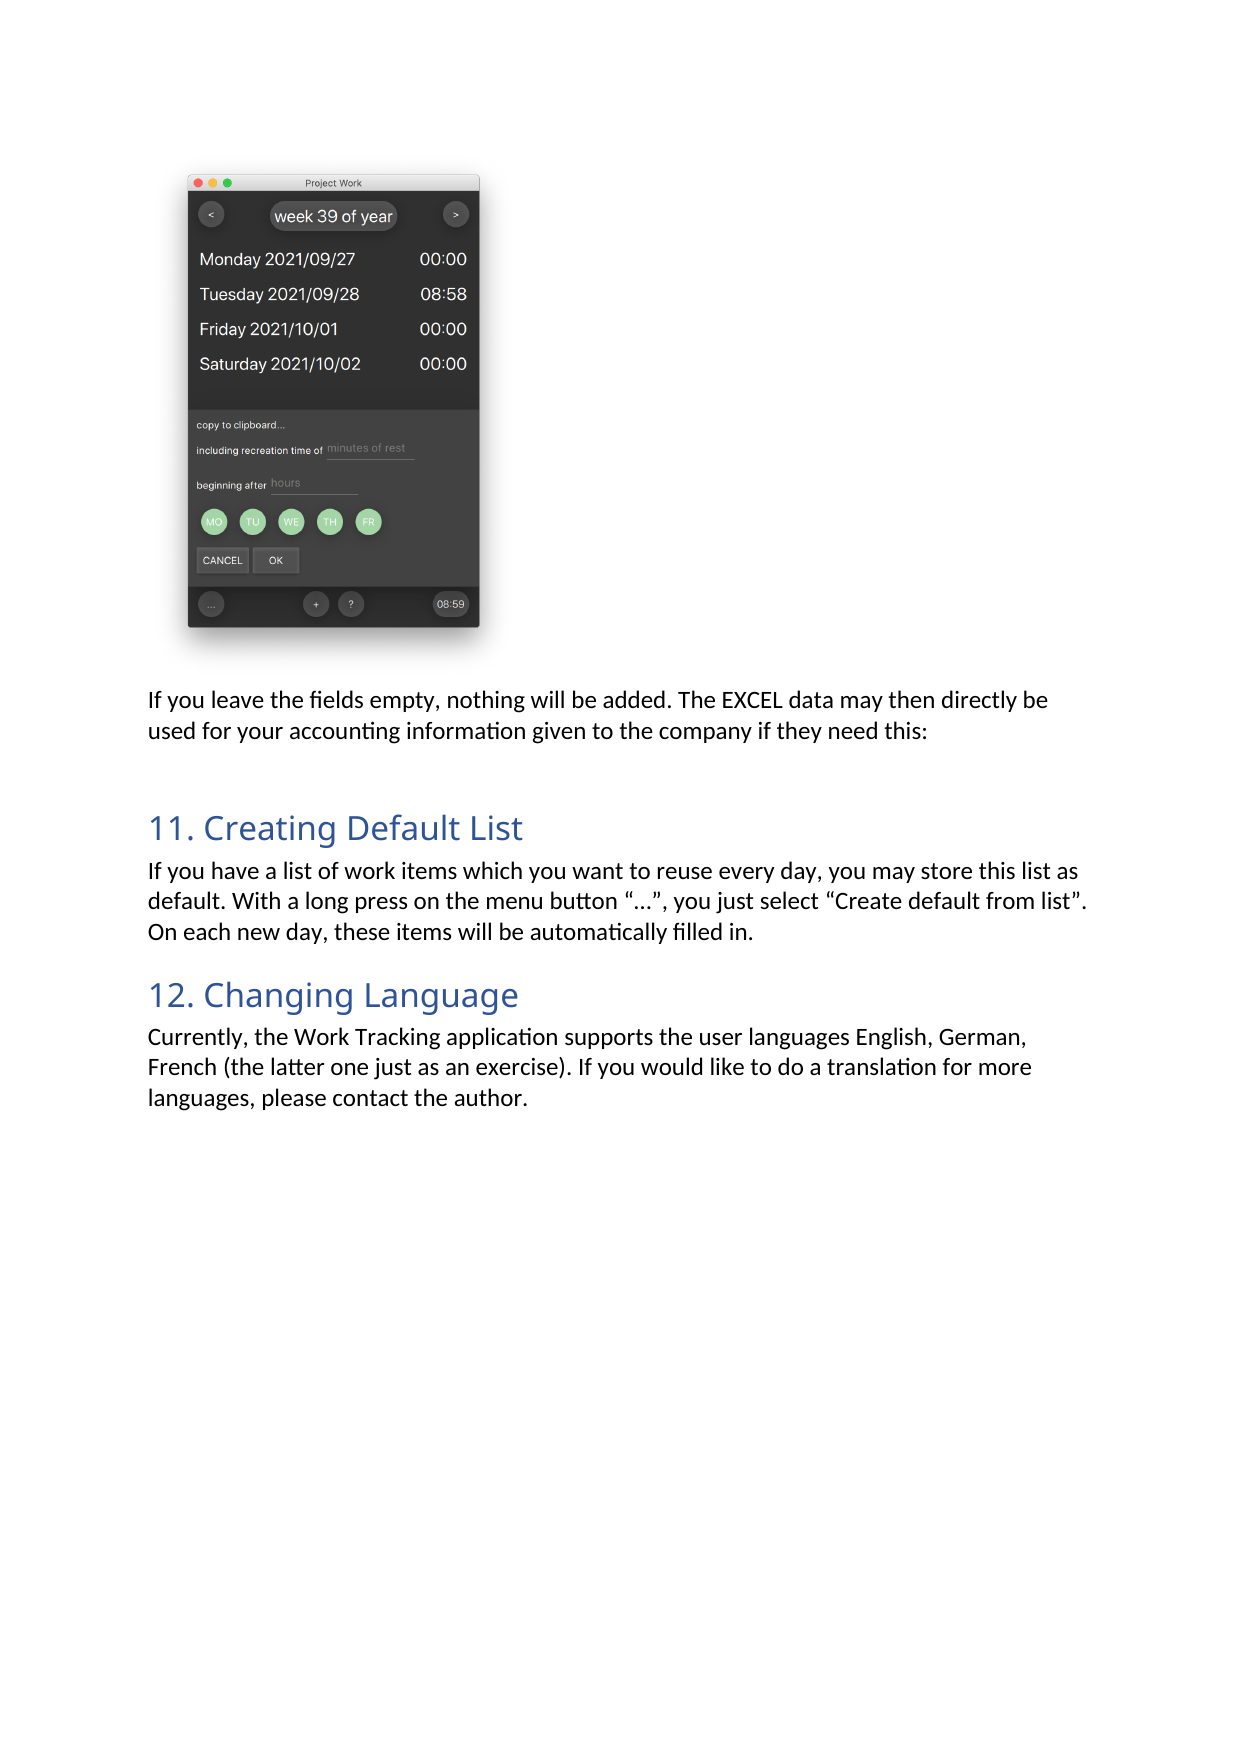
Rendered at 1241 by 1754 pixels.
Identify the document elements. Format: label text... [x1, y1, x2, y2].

subtitle 11. Creating Default List [148, 805, 1093, 851]
text Currently, the Work Tracking application supports the user languages English, German, French (the latter one just as an exercise). If you would like to do a translation for more languages, please contact the author. [148, 1021, 1093, 1112]
text If you leave the fields empty, nothing will be added. The EXCEL data may then directly be used for your accounting information given to the company if they need this: [148, 684, 1093, 746]
text If you have a list of work items which you want to reuse every day, you may store this list as default. With a long press on the menu button “…”, you just select “Create default from list”. On each new day, these items will be automatically filled in. [148, 855, 1093, 946]
subtitle 12. Changing Language [148, 971, 1093, 1017]
picture [147, 147, 519, 681]
